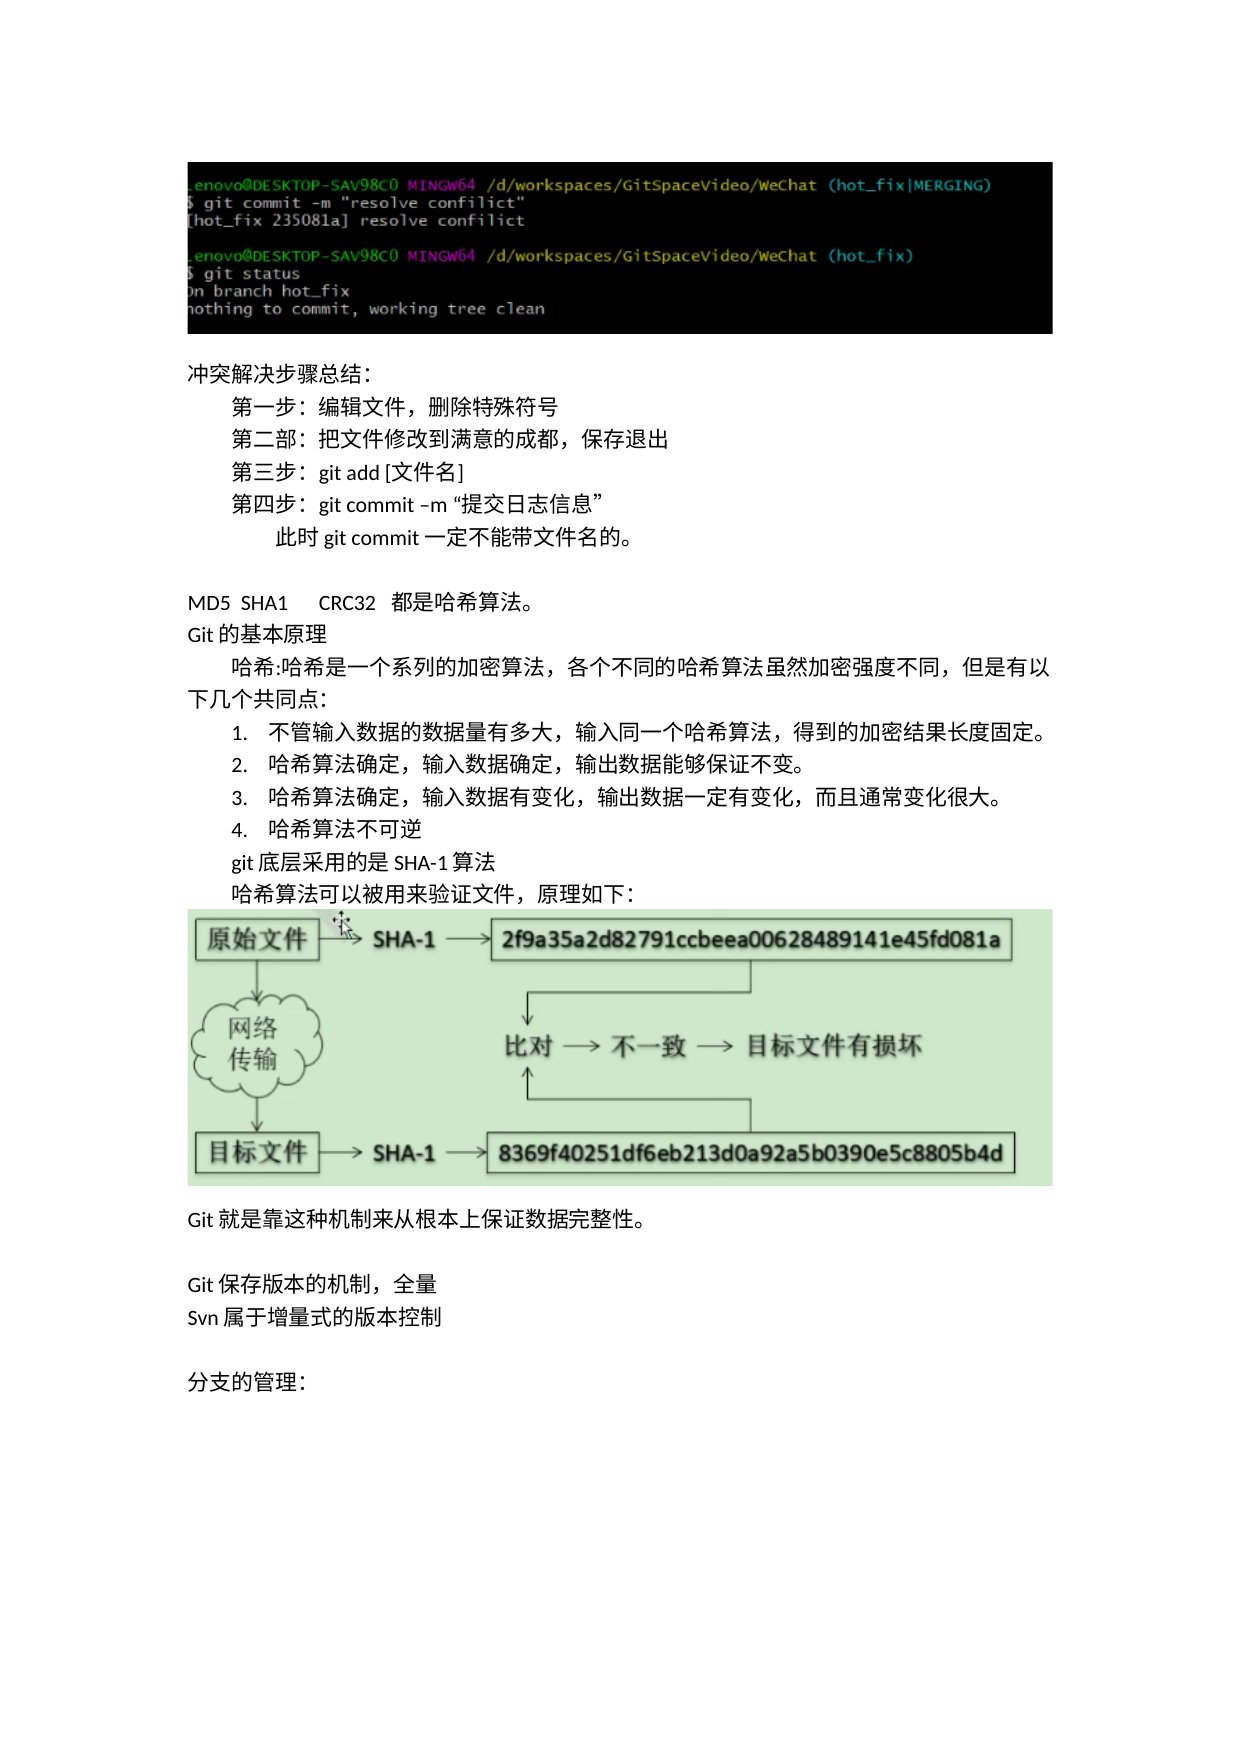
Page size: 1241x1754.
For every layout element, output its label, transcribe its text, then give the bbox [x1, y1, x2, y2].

text Git保存版本的机制，全量 [187, 1267, 1053, 1299]
text Svn属于增量式的版本控制 [187, 1299, 1053, 1332]
list 不管输入数据的数据量有多大，输入同一个哈希算法，得到的加密结果长度固定。 [231, 714, 1053, 747]
text Git 就是靠这种机制来从根本上保证数据完整性。 [187, 1202, 1053, 1234]
text Git的基本原理 [187, 617, 1053, 649]
list 哈希算法不可逆 [231, 812, 1053, 844]
text 第三步：git add [文件名] [187, 454, 1053, 487]
text 第一步：编辑文件，删除特殊符号 [187, 389, 1053, 422]
text 第二部：把文件修改到满意的成都，保存退出 [187, 422, 1053, 454]
picture [187, 162, 1053, 334]
list 哈希算法确定，输入数据有变化，输出数据一定有变化，而且通常变化很大。 [231, 779, 1053, 812]
picture [187, 909, 1053, 1186]
text 第四步：git commit –m “提交日志信息” [187, 487, 1053, 519]
text MD5 SHA1 CRC32 都是哈希算法。 [187, 584, 1053, 617]
text 哈希:哈希是一个系列的加密算法，各个不同的哈希算法虽然加密强度不同，但是有以下几个共同点： [187, 649, 1053, 714]
text 冲突解决步骤总结： [187, 357, 1053, 389]
text 分支的管理： [187, 1364, 1053, 1397]
text 此时 git commit 一定不能带文件名的。 [187, 519, 1053, 552]
text 哈希算法可以被用来验证文件，原理如下： [187, 877, 1053, 909]
text git底层采用的是SHA-1算法 [187, 844, 1053, 877]
list 哈希算法确定，输入数据确定，输出数据能够保证不变。 [231, 747, 1053, 779]
